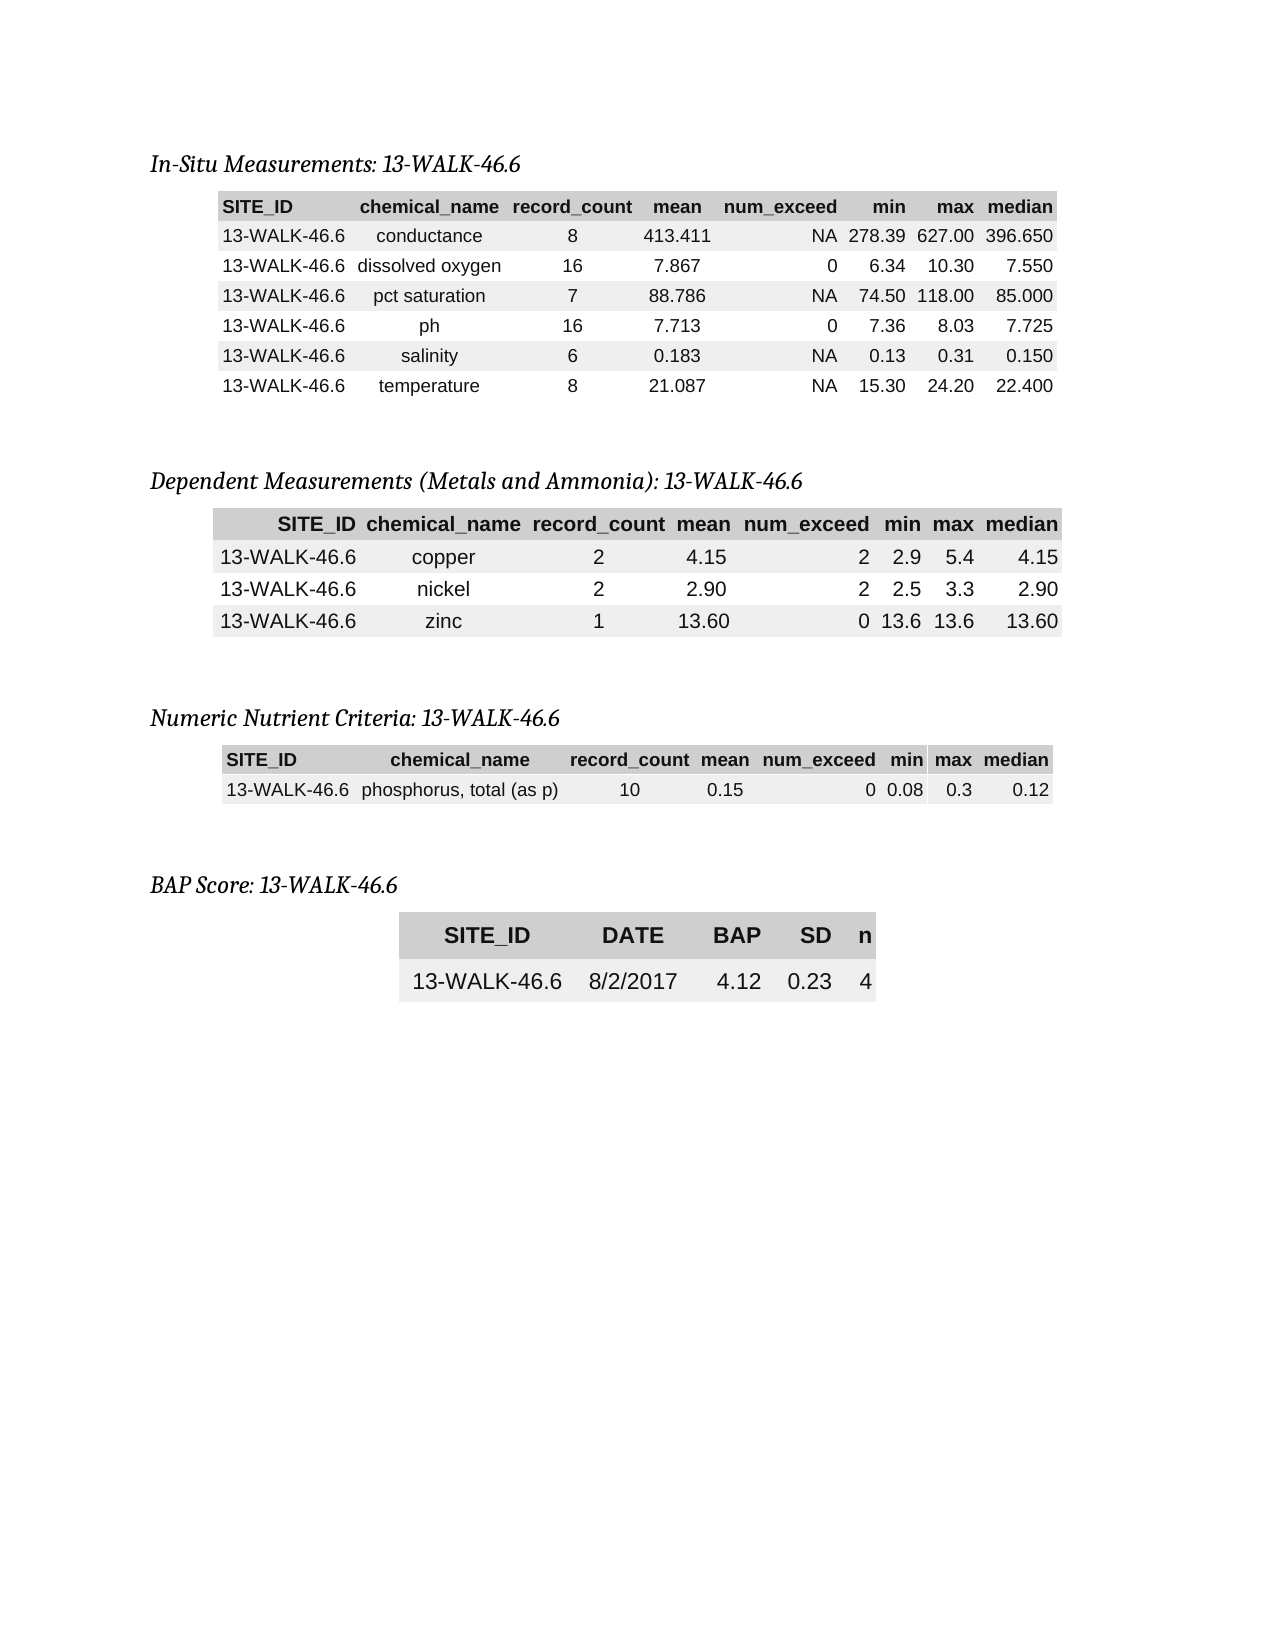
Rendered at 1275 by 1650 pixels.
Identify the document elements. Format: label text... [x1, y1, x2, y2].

table_header SITE_ID [213, 508, 360, 540]
table_cell 7.867 [638, 251, 717, 281]
table_cell 627.00 [910, 221, 978, 251]
table_cell 85.000 [978, 281, 1057, 311]
table_cell 413.411 [638, 221, 717, 251]
table_header max [925, 508, 978, 540]
table_cell NA [717, 221, 841, 251]
table_cell 0.183 [638, 341, 717, 371]
table_cell 8 [507, 371, 638, 401]
table_cell 0.3 [928, 775, 976, 804]
table_header record_count [507, 191, 638, 221]
table_cell 7.36 [841, 311, 910, 341]
table_cell 13-WALK-46.6 [399, 959, 575, 1002]
table_header record_count [564, 745, 695, 774]
table_cell NA [717, 371, 841, 401]
table_cell 0.31 [910, 341, 978, 371]
table_cell 0.13 [841, 341, 910, 371]
table_cell 8/2/2017 [575, 959, 691, 1002]
table_header BAP [691, 912, 765, 959]
text BAP Score: 13-WALK-46.6 [150, 871, 1125, 899]
table_cell 13-WALK-46.6 [213, 540, 360, 573]
table_cell 1 [527, 605, 671, 637]
table_header chemical_name [360, 508, 527, 540]
table_cell 2 [736, 573, 874, 605]
table_cell 6.34 [841, 251, 910, 281]
table_header mean [695, 745, 755, 774]
table_cell phosphorus, total (as p) [356, 775, 564, 804]
table_header min [874, 508, 925, 540]
table_cell salinity [352, 341, 507, 371]
table_cell 2 [736, 540, 874, 573]
table_header num_exceed [736, 508, 874, 540]
table_cell 8 [507, 221, 638, 251]
table_cell pct saturation [352, 281, 507, 311]
table_cell 10 [564, 775, 695, 804]
table_cell 13.60 [671, 605, 736, 637]
table_cell 13-WALK-46.6 [218, 341, 352, 371]
table_cell conductance [352, 221, 507, 251]
table_cell 2.90 [671, 573, 736, 605]
table_cell 16 [507, 311, 638, 341]
table_cell ph [352, 311, 507, 341]
table_cell zinc [360, 605, 527, 637]
table_header SITE_ID [399, 912, 575, 959]
table_cell 2 [527, 540, 671, 573]
table_cell 5.4 [925, 540, 978, 573]
table_cell 0.23 [765, 959, 836, 1002]
table_cell 24.20 [910, 371, 978, 401]
table_header median [976, 745, 1053, 774]
table_cell 8.03 [910, 311, 978, 341]
table_cell 4.12 [691, 959, 765, 1002]
table_cell 7.725 [978, 311, 1057, 341]
table_cell NA [717, 281, 841, 311]
table_cell 0 [717, 311, 841, 341]
table_cell 0 [717, 251, 841, 281]
table_header SD [765, 912, 836, 959]
table_cell 2.5 [874, 573, 925, 605]
table_cell 0 [736, 605, 874, 637]
table_cell 7.713 [638, 311, 717, 341]
table_cell 0.150 [978, 341, 1057, 371]
table_cell 0.08 [880, 775, 927, 804]
table_header chemical_name [356, 745, 564, 774]
table_cell temperature [352, 371, 507, 401]
table_cell 13-WALK-46.6 [218, 221, 352, 251]
table_cell 4.15 [978, 540, 1062, 573]
table_cell 278.39 [841, 221, 910, 251]
table_cell 0 [755, 775, 880, 804]
text Numeric Nutrient Criteria: 13-WALK-46.6 [150, 703, 1125, 732]
table_header median [978, 508, 1062, 540]
table_header record_count [527, 508, 671, 540]
table_cell 10.30 [910, 251, 978, 281]
table_cell 0.12 [976, 775, 1053, 804]
table_cell NA [717, 341, 841, 371]
table_cell nickel [360, 573, 527, 605]
table_header max [910, 191, 978, 221]
table_cell 88.786 [638, 281, 717, 311]
table_cell 118.00 [910, 281, 978, 311]
table_cell 13-WALK-46.6 [222, 775, 356, 804]
text Dependent Measurements (Metals and Ammonia): 13-WALK-46.6 [150, 467, 1125, 496]
table_cell 6 [507, 341, 638, 371]
table_cell 4.15 [671, 540, 736, 573]
table_header mean [671, 508, 736, 540]
table_cell 13-WALK-46.6 [213, 573, 360, 605]
table_cell 4 [836, 959, 876, 1002]
table_header chemical_name [352, 191, 507, 221]
table_cell 15.30 [841, 371, 910, 401]
table_header n [836, 912, 876, 959]
table_cell 13.60 [978, 605, 1062, 637]
table_cell 13-WALK-46.6 [218, 281, 352, 311]
table_cell 21.087 [638, 371, 717, 401]
table_header min [841, 191, 910, 221]
table_cell 13.6 [874, 605, 925, 637]
table_cell 13-WALK-46.6 [218, 371, 352, 401]
table_cell 13-WALK-46.6 [213, 605, 360, 637]
table_header DATE [575, 912, 691, 959]
table_cell 74.50 [841, 281, 910, 311]
table_cell 396.650 [978, 221, 1057, 251]
table_header SITE_ID [218, 191, 352, 221]
table_cell 13-WALK-46.6 [218, 251, 352, 281]
table_header median [978, 191, 1057, 221]
table_cell 2.90 [978, 573, 1062, 605]
table_cell 7.550 [978, 251, 1057, 281]
table_cell 16 [507, 251, 638, 281]
table_header num_exceed [755, 745, 880, 774]
table_cell 7 [507, 281, 638, 311]
table_cell dissolved oxygen [352, 251, 507, 281]
table_header min [880, 745, 927, 774]
table_cell 13-WALK-46.6 [218, 311, 352, 341]
table_header max [928, 745, 976, 774]
table_cell 22.400 [978, 371, 1057, 401]
table_cell copper [360, 540, 527, 573]
table_cell 13.6 [925, 605, 978, 637]
text In-Situ Measurements: 13-WALK-46.6 [150, 150, 1125, 179]
table_cell 3.3 [925, 573, 978, 605]
table_cell 2.9 [874, 540, 925, 573]
table_header num_exceed [717, 191, 841, 221]
table_header SITE_ID [222, 745, 356, 774]
table_cell 2 [527, 573, 671, 605]
table_header mean [638, 191, 717, 221]
table_cell 0.15 [695, 775, 755, 804]
